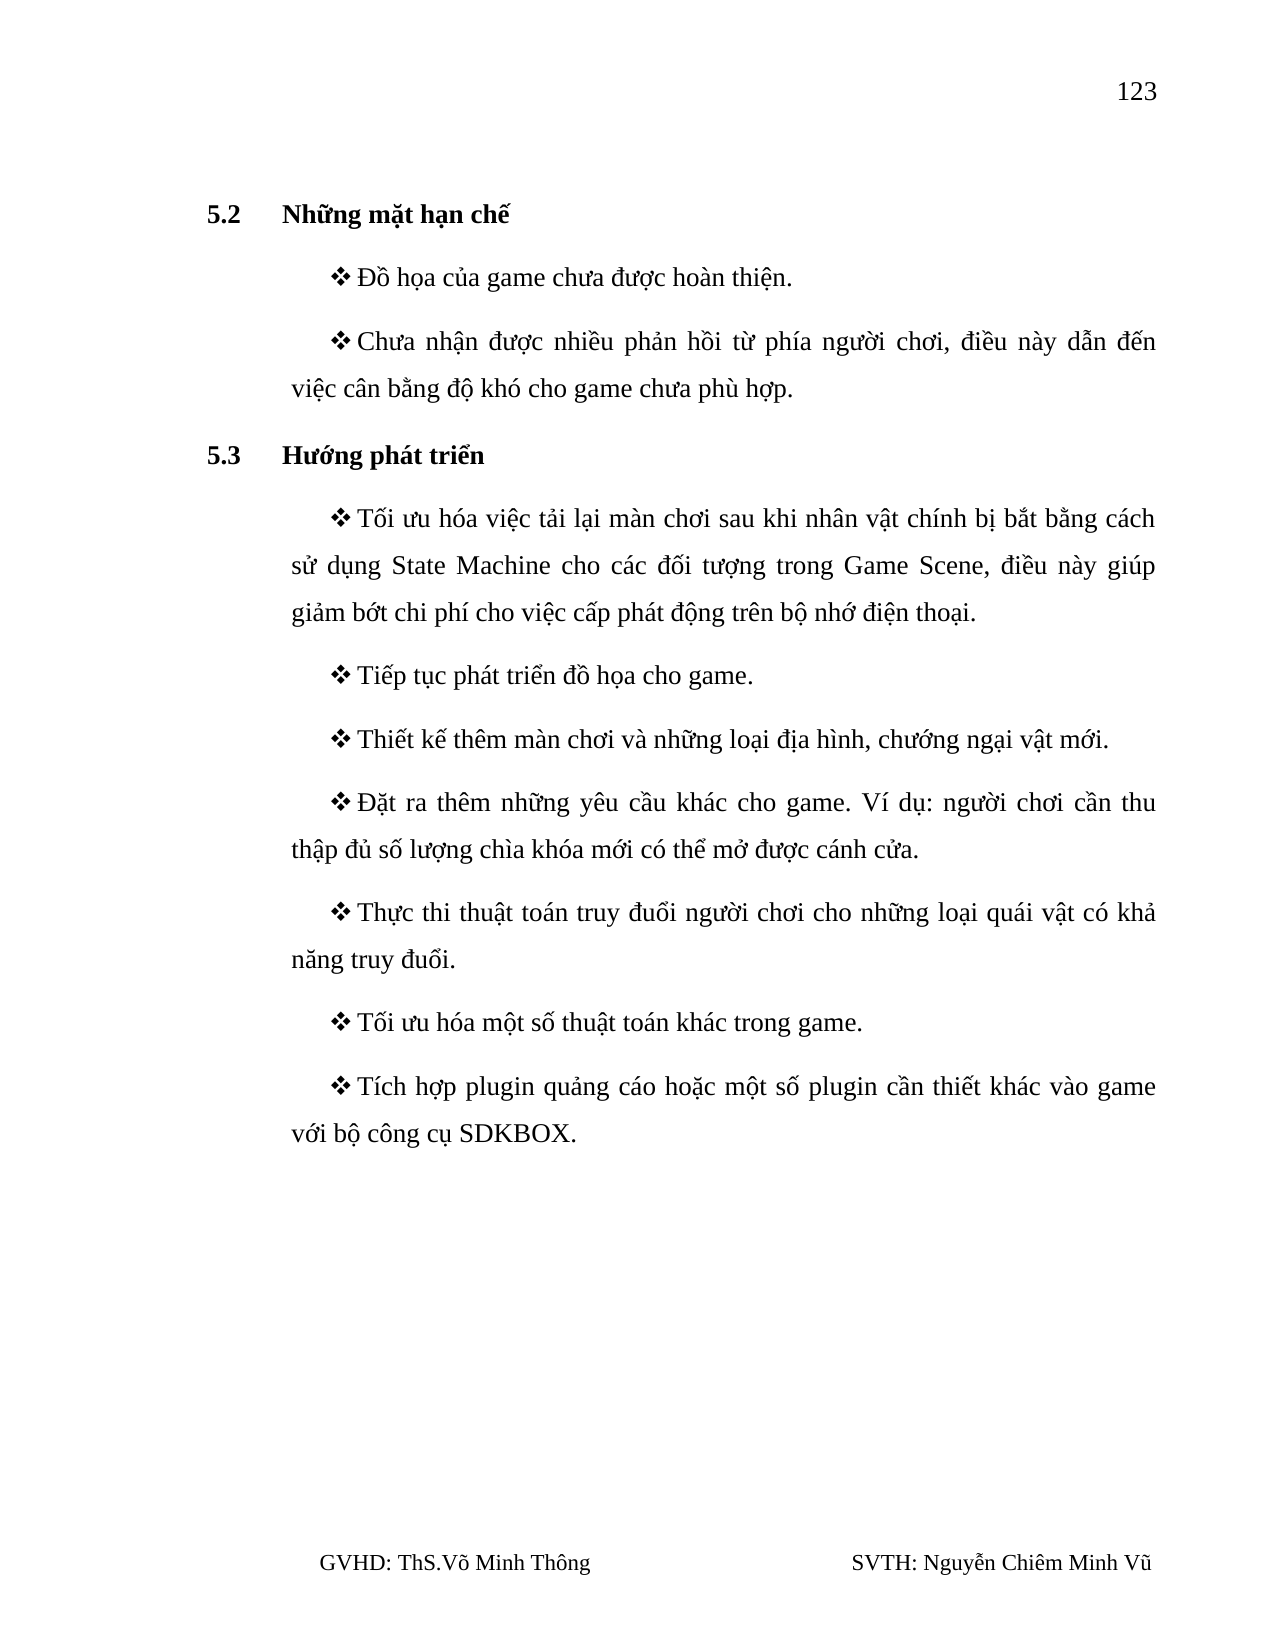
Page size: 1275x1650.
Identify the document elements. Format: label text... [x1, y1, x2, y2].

text Đồ họa của game chưa được hoàn thiện. [291, 261, 1157, 293]
text Chưa nhận được nhiều phản hồi từ phía người chơi, điều này dẫn đến việc cân bằng độ khó cho game chưa phù hợp. [291, 325, 1157, 403]
text Thiết kế thêm màn chơi và những loại địa hình, chướng ngại vật mới. [291, 723, 1157, 754]
text Tiếp tục phát triển đồ họa cho game. [291, 659, 1157, 691]
text Tối ưu hóa một số thuật toán khác trong game. [291, 1007, 1157, 1038]
text Đặt ra thêm những yêu cầu khác cho game. Ví dụ: người chơi cần thu thập đủ số lượng chìa khóa mới có thể mở được cánh cửa. [291, 786, 1157, 864]
text Tối ưu hóa việc tải lại màn chơi sau khi nhân vật chính bị bắt bằng cách sử dụng State Machine cho các đối tượng trong Game Scene, điều này giúp giảm bớt chi phí cho việc cấp phát động trên bộ nhớ điện thoại. [291, 502, 1157, 627]
text Thực thi thuật toán truy đuổi người chơi cho những loại quái vật có khả năng truy đuổi. [291, 896, 1157, 974]
text Tích hợp plugin quảng cáo hoặc một số plugin cần thiết khác vào game với bộ công cụ SDKBOX. [291, 1070, 1157, 1148]
subtitle Hướng phát triển [207, 439, 1157, 470]
subtitle Những mặt hạn chế [207, 198, 1157, 229]
